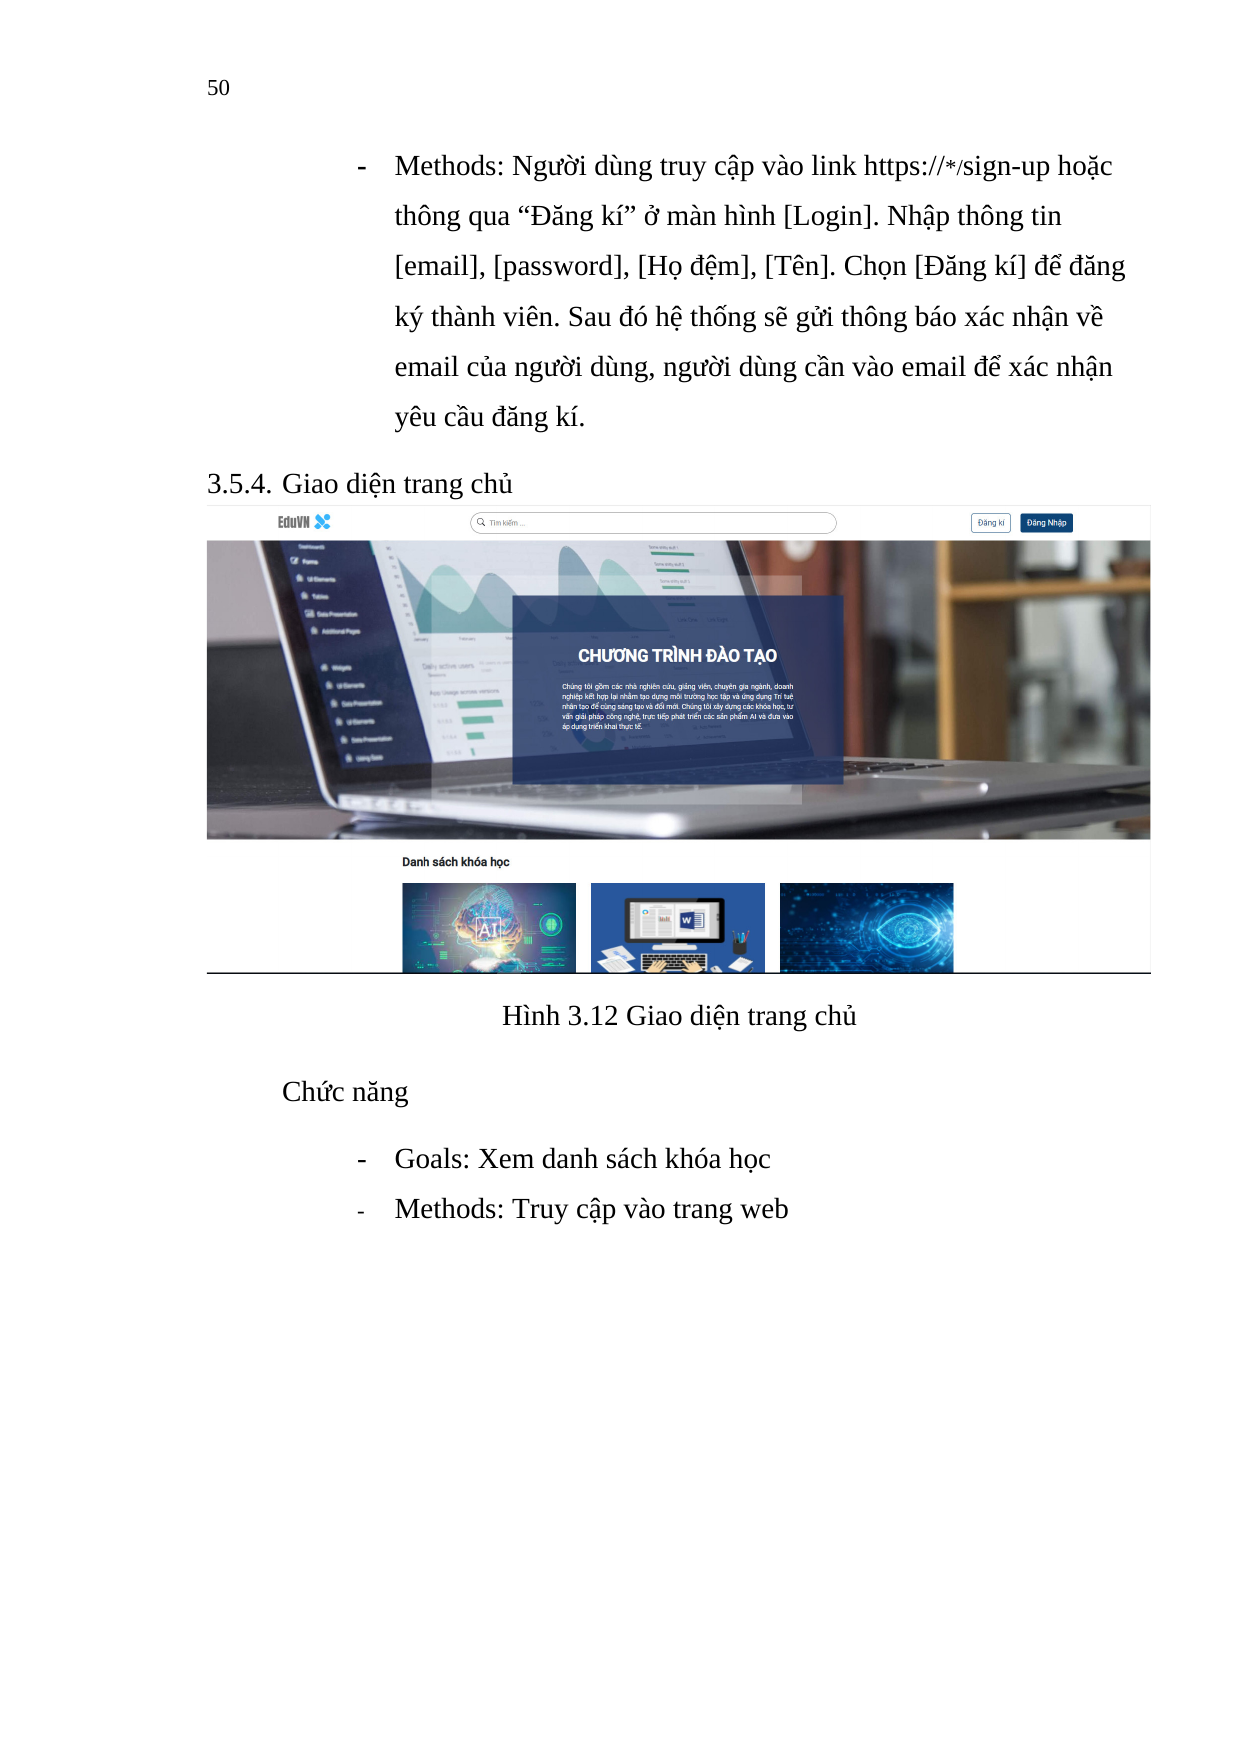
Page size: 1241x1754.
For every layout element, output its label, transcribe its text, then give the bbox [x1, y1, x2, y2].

subtitle Giao diện trang chủ [207, 466, 1152, 500]
list Methods: Truy cập vào trang web [357, 1191, 1152, 1225]
text Chức năng [244, 1074, 1152, 1107]
list Methods: Người dùng truy cập vào link https://*/sign-up hoặc thông qua “Đăng kí” ở màn hình [Login]. Nhập thông tin [email], [password], [Họ đệm], [Tên]. Chọn [Đăng kí] để đăng ký thành viên. Sau đó hệ thống sẽ gửi thông báo xác nhận về email của người dùng, người dùng cần vào email để xác nhận yêu cầu đăng kí. [357, 148, 1152, 433]
list Goals: Xem danh sách khóa học [357, 1141, 1152, 1174]
picture [206, 504, 1151, 974]
